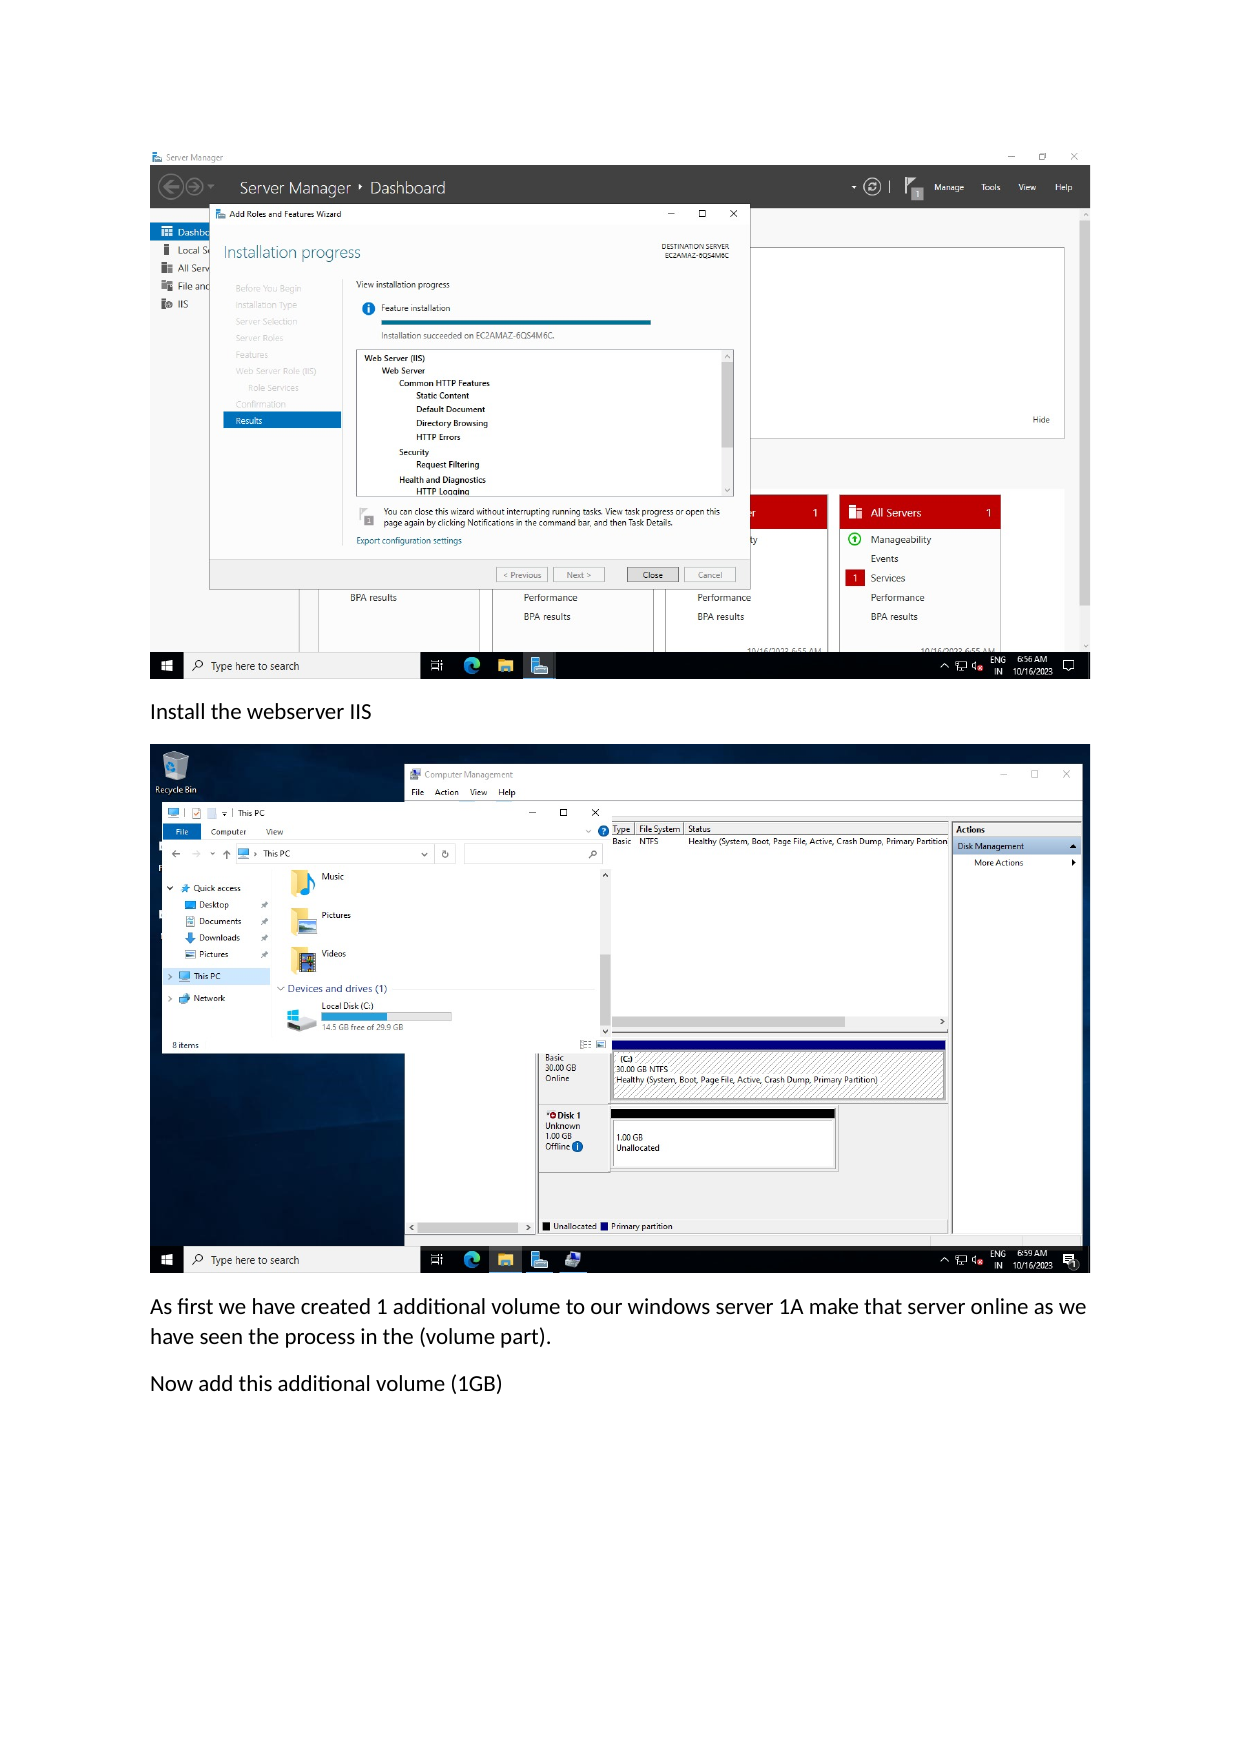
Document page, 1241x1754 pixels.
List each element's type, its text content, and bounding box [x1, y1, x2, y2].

text Now add this additional volume (1GB) [150, 1369, 1090, 1397]
picture [150, 150, 1091, 679]
picture [150, 744, 1091, 1273]
text Install the webserver IIS [150, 697, 1090, 726]
text As first we have created 1 additional volume to our windows server 1A make that server online as we have seen the process in the (volume part). [150, 1292, 1090, 1350]
